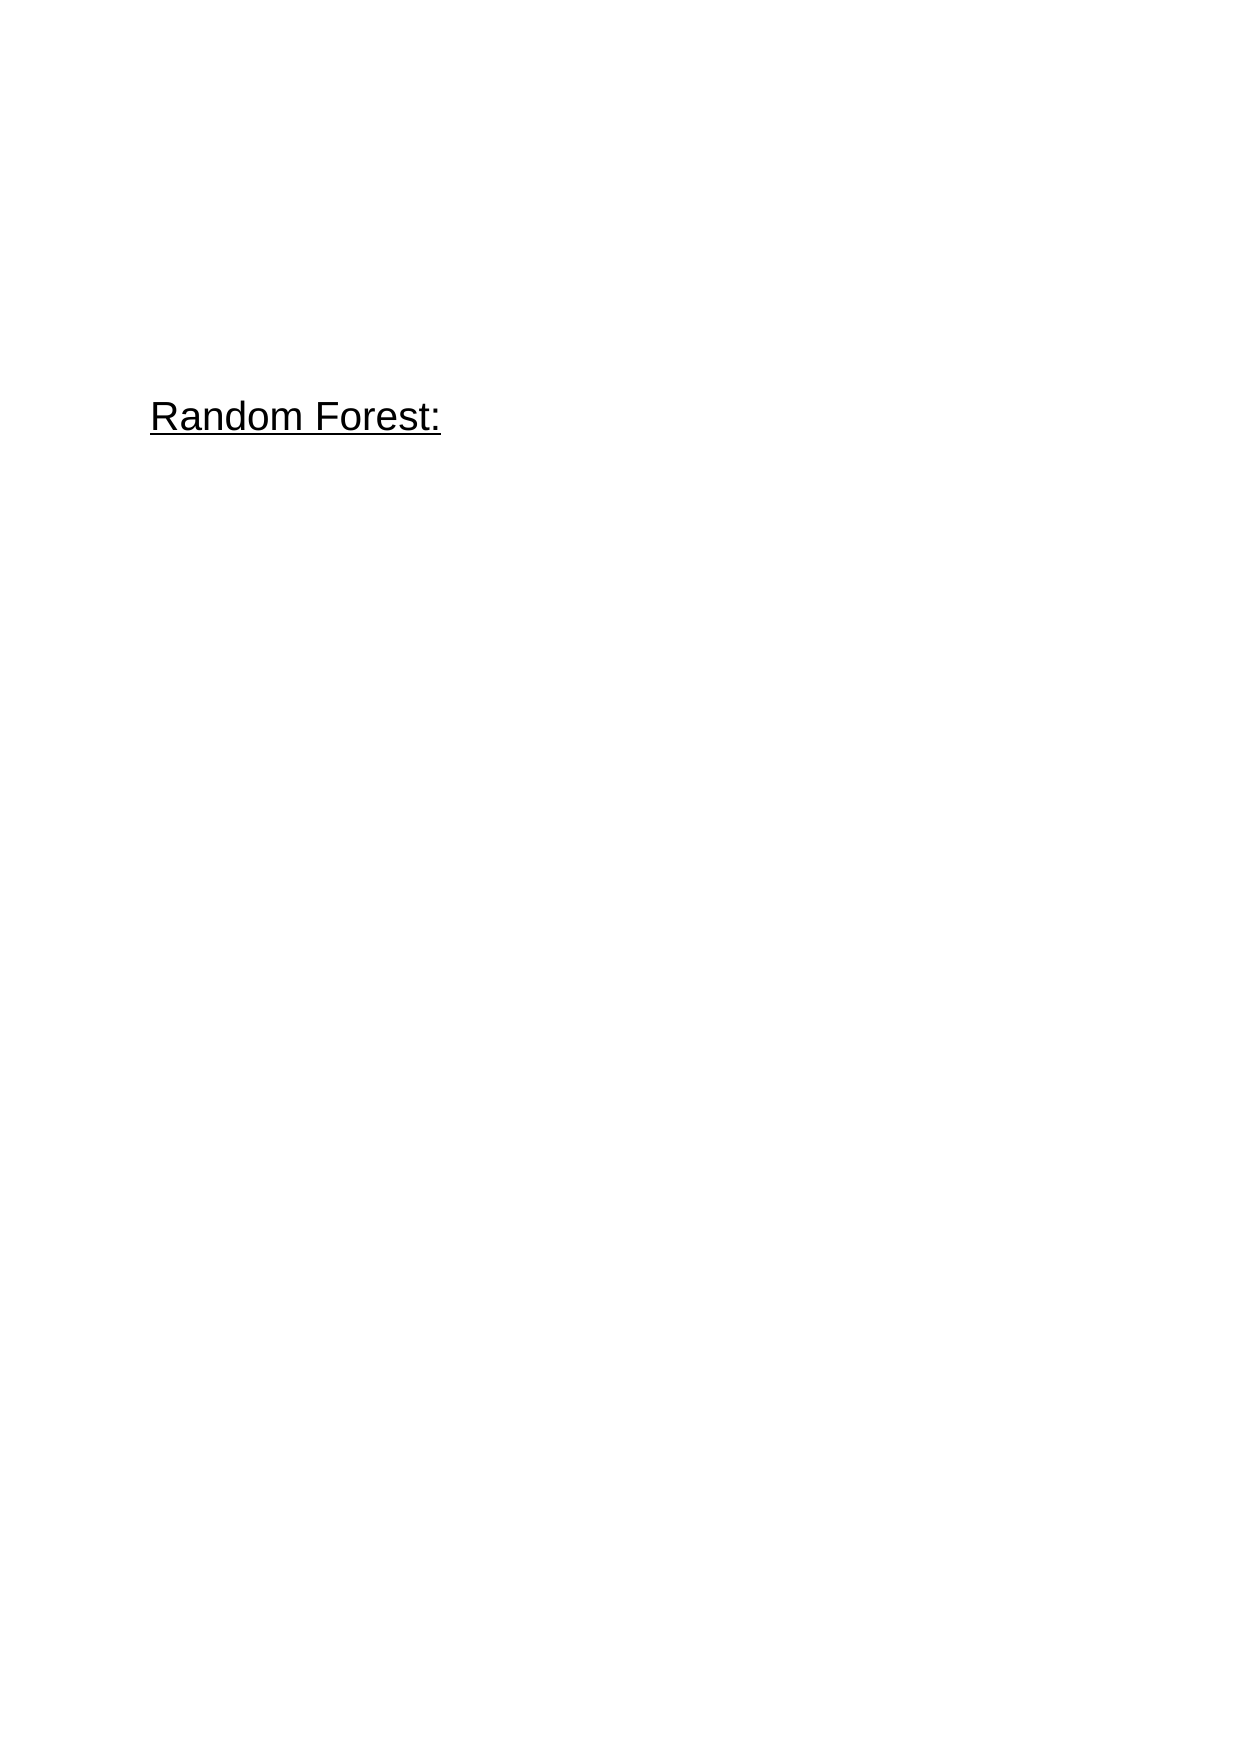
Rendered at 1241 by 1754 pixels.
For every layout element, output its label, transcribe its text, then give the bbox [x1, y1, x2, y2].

subtitle Random Forest: [150, 392, 1090, 439]
